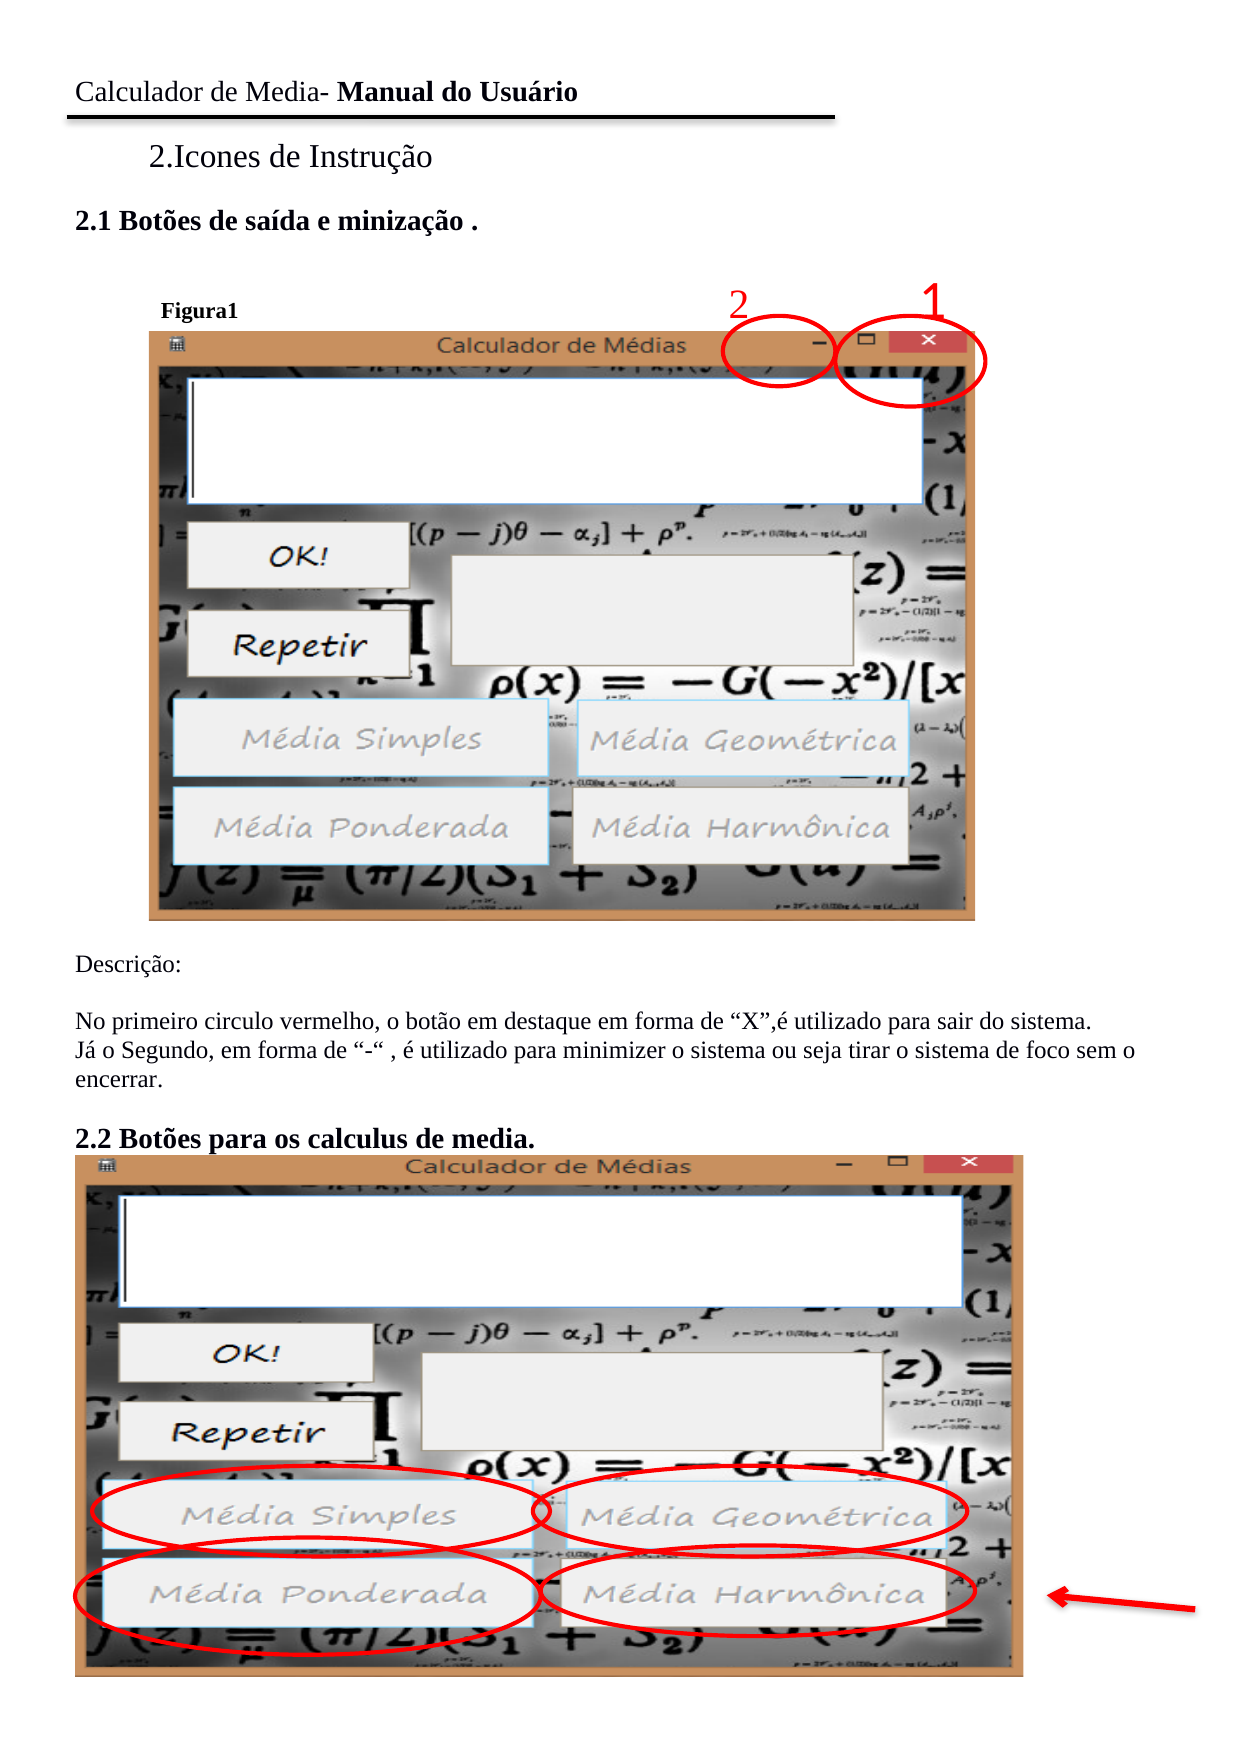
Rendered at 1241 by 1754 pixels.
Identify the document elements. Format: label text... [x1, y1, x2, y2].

picture [838, 331, 976, 404]
picture [78, 1550, 538, 1652]
text 2.Icones de Instrução [75, 136, 1165, 174]
picture [148, 331, 976, 921]
picture [202, 1540, 428, 1554]
text 2.1 Botões de saída e minização . [75, 203, 1165, 237]
text Já o Segundo, em forma de “-“ , é utilizado para minimizer o sistema ou seja tirar o sistema de foco sem o encerrar. [75, 1035, 1165, 1093]
picture [95, 1468, 536, 1546]
picture [543, 1553, 972, 1634]
picture [536, 1502, 547, 1520]
picture [682, 1548, 829, 1554]
text Figura1 2 1 [75, 265, 1165, 332]
picture [830, 331, 849, 344]
text No primeiro circulo vermelho, o botão em destaque em forma de “X”,é utilizado para sair do sistema. [75, 1006, 1165, 1035]
text 2.2 Botões para os calculus de media. [75, 1121, 1165, 1155]
picture [462, 1527, 629, 1585]
text Descrição: [75, 949, 1165, 978]
picture [726, 331, 833, 384]
picture [546, 1468, 965, 1549]
picture [75, 1155, 1024, 1677]
